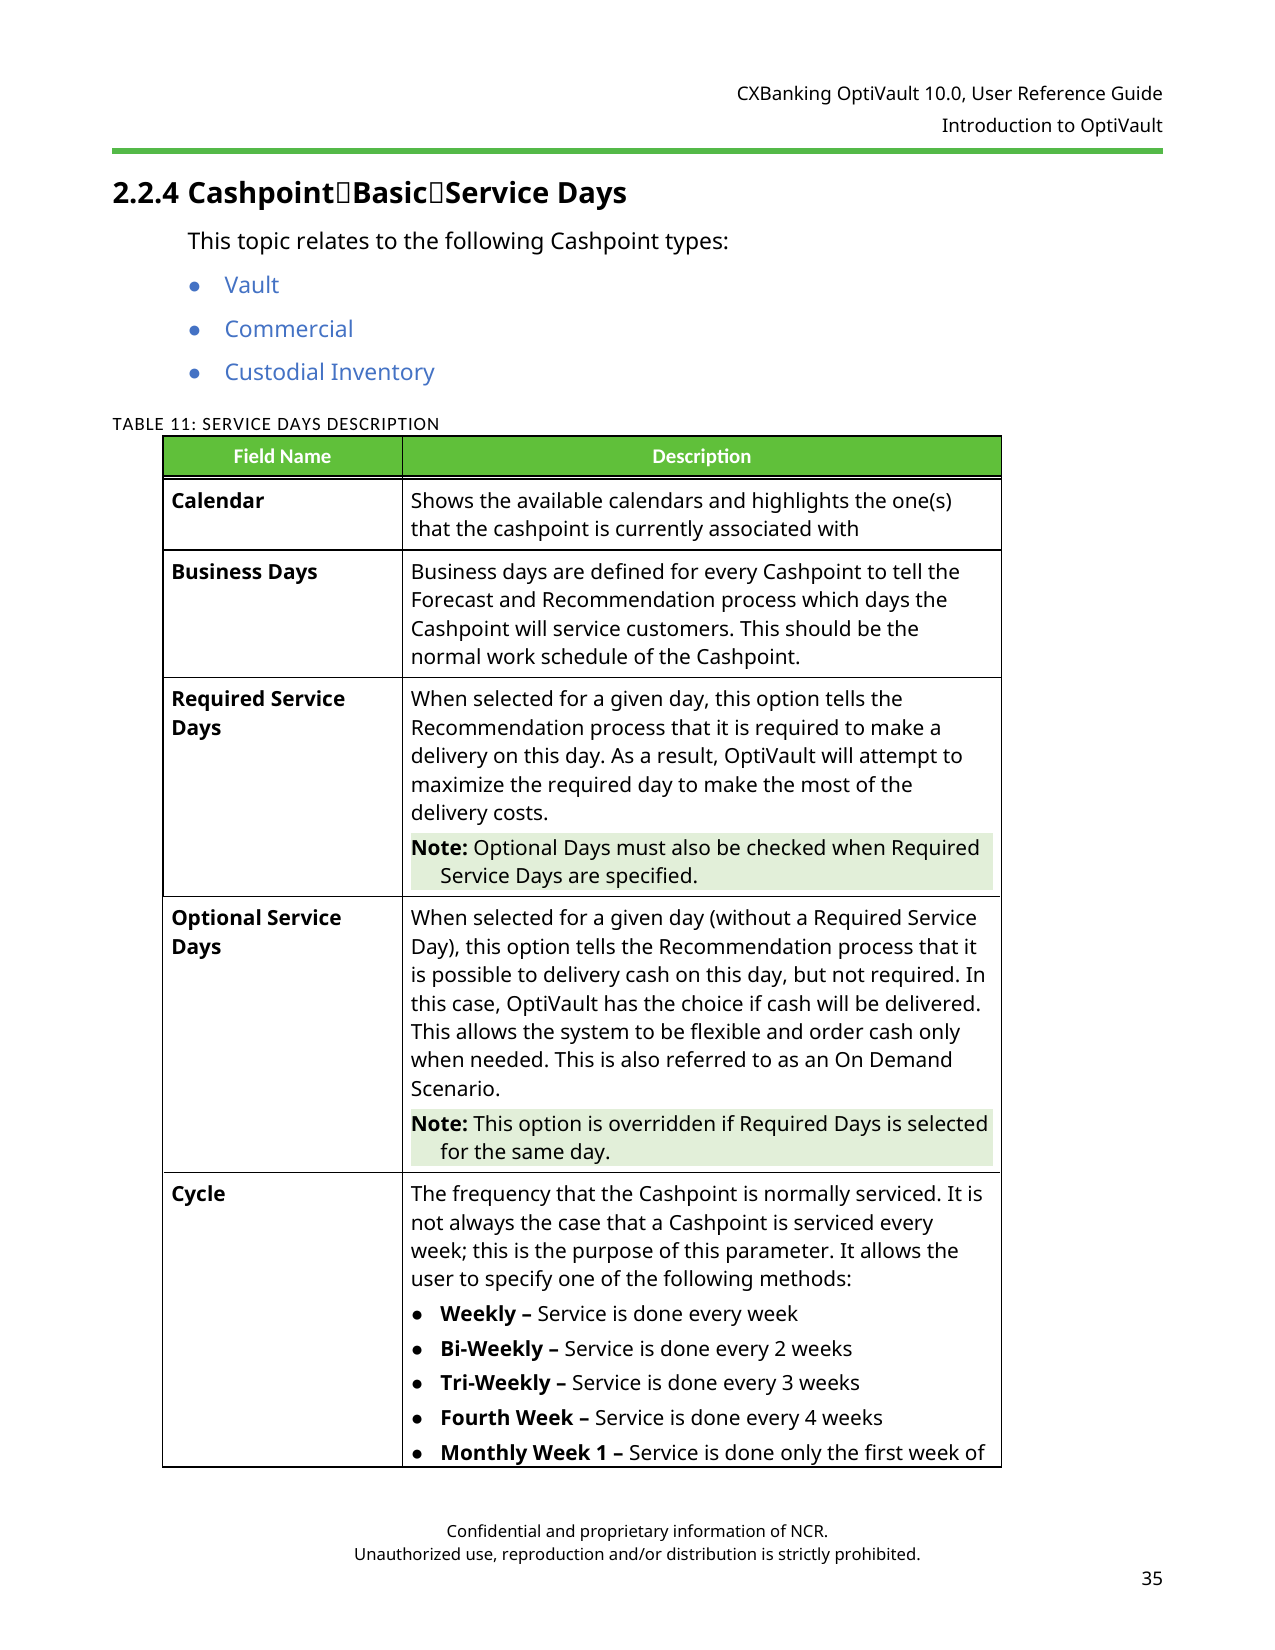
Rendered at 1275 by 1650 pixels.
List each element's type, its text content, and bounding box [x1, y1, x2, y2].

table_cell Required Service Days [164, 678, 402, 896]
table_cell Shows the available calendars and highlights the one(s) that the cashpoint is currently associated with [403, 480, 1001, 549]
text Table 11: Service Days Description [112, 412, 1163, 435]
table_cell Business days are defined for every Cashpoint to tell the Forecast and Recommendation process which days the Cashpoint will service customers. This should be the normal work schedule of the Cashpoint. [403, 551, 1001, 677]
table_cell Calendar [164, 480, 402, 549]
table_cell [403, 1172, 1001, 1466]
table_header Field Name [164, 437, 402, 475]
table_header Description [403, 437, 1001, 475]
list Commercial [187, 312, 1163, 344]
subtitle CashpointBasicService Days [112, 173, 1163, 212]
text This topic relates to the following Cashpoint types: [187, 225, 1163, 256]
table_cell When selected for a given day, this option tells the Recommendation process that it is required to make a delivery on this day. As a result, OptiVault will attempt to maximize the required day to make the most of the delivery costs. Note: Optional Days must also be checked when Required Service Days are specified. [403, 678, 1001, 896]
table_cell Optional Service Days [163, 897, 402, 1172]
table_cell When selected for a given day (without a Required Service Day), this option tells the Recommendation process that it is possible to delivery cash on this day, but not required. In this case, OptiVault has the choice if cash will be delivered. This allows the system to be flexible and order cash only when needed. This is also referred to as an On Demand Scenario. Note: This option is overridden if Required Days is selected for the same day. [403, 896, 1001, 1172]
list Vault [187, 269, 1163, 300]
table_cell Cycle [163, 1173, 402, 1466]
table_cell Business Days [164, 551, 402, 677]
list Custodial Inventory [187, 356, 1163, 387]
